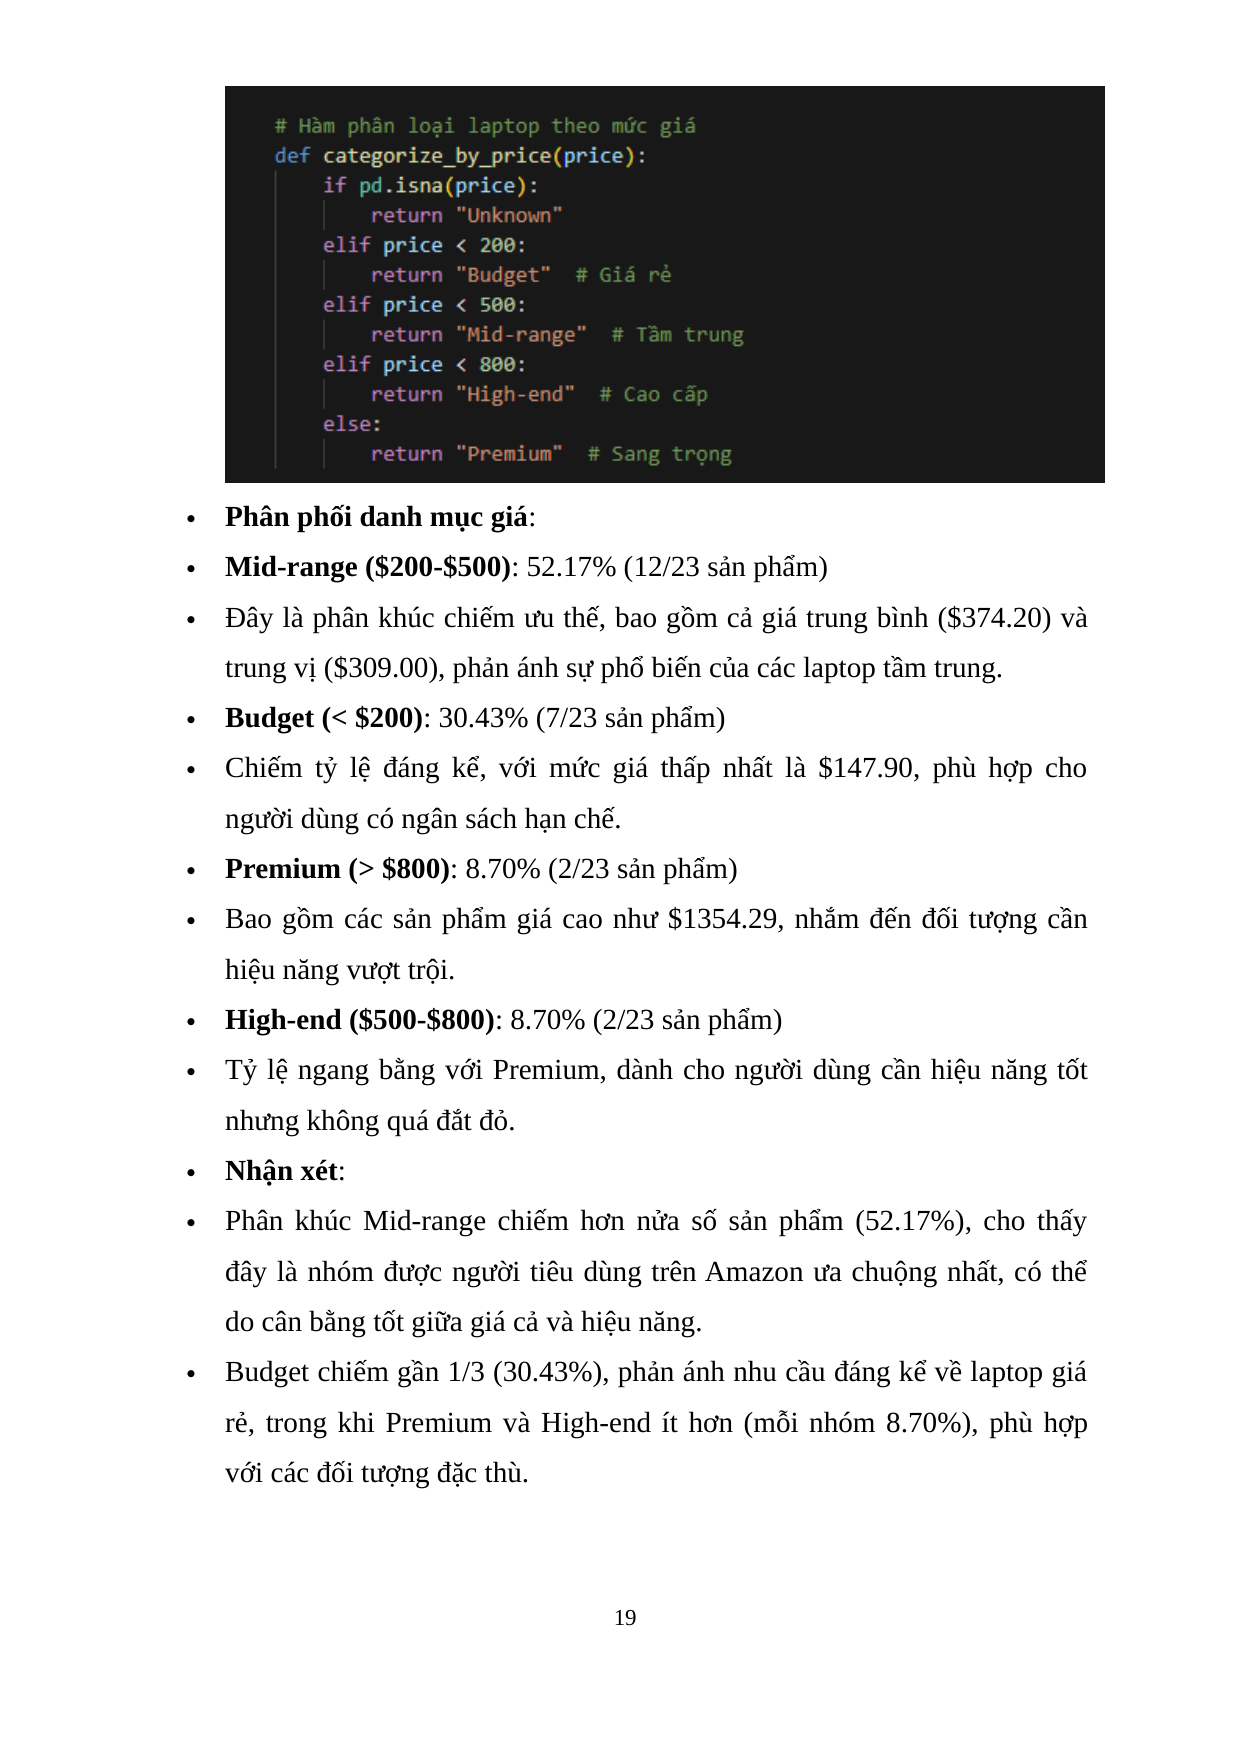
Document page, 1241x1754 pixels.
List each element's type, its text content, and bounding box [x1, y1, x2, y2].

list Budget (< $200): 30.43% (7/23 sản phẩm) [187, 700, 1089, 734]
list Đây là phân khúc chiếm ưu thế, bao gồm cả giá trung bình ($374.20) và trung vị ($309.00), phản ánh sự phổ biến của các laptop tầm trung. [187, 600, 1089, 683]
list Nhận xét: [187, 1153, 1089, 1187]
list Bao gồm các sản phẩm giá cao như $1354.29, nhắm đến đối tượng cần hiệu năng vượt trội. [187, 902, 1089, 985]
list Chiếm tỷ lệ đáng kể, với mức giá thấp nhất là $147.90, phù hợp cho người dùng có ngân sách hạn chế. [187, 751, 1089, 834]
list Premium (> $800): 8.70% (2/23 sản phẩm) [187, 851, 1089, 885]
list Phân khúc Mid-range chiếm hơn nửa số sản phẩm (52.17%), cho thấy đây là nhóm được người tiêu dùng trên Amazon ưa chuộng nhất, có thể do cân bằng tốt giữa giá cả và hiệu năng. [187, 1203, 1089, 1338]
list High-end ($500-$800): 8.70% (2/23 sản phẩm) [187, 1002, 1089, 1036]
list Phân phối danh mục giá: [187, 499, 1089, 533]
list Mid-range ($200-$500): 52.17% (12/23 sản phẩm) [187, 549, 1089, 583]
list Tỷ lệ ngang bằng với Premium, dành cho người dùng cần hiệu năng tốt nhưng không quá đắt đỏ. [187, 1052, 1089, 1136]
picture [225, 86, 1105, 483]
list Budget chiếm gần 1/3 (30.43%), phản ánh nhu cầu đáng kể về laptop giá rẻ, trong khi Premium và High-end ít hơn (mỗi nhóm 8.70%), phù hợp với các đối tượng đặc thù. [187, 1354, 1089, 1488]
